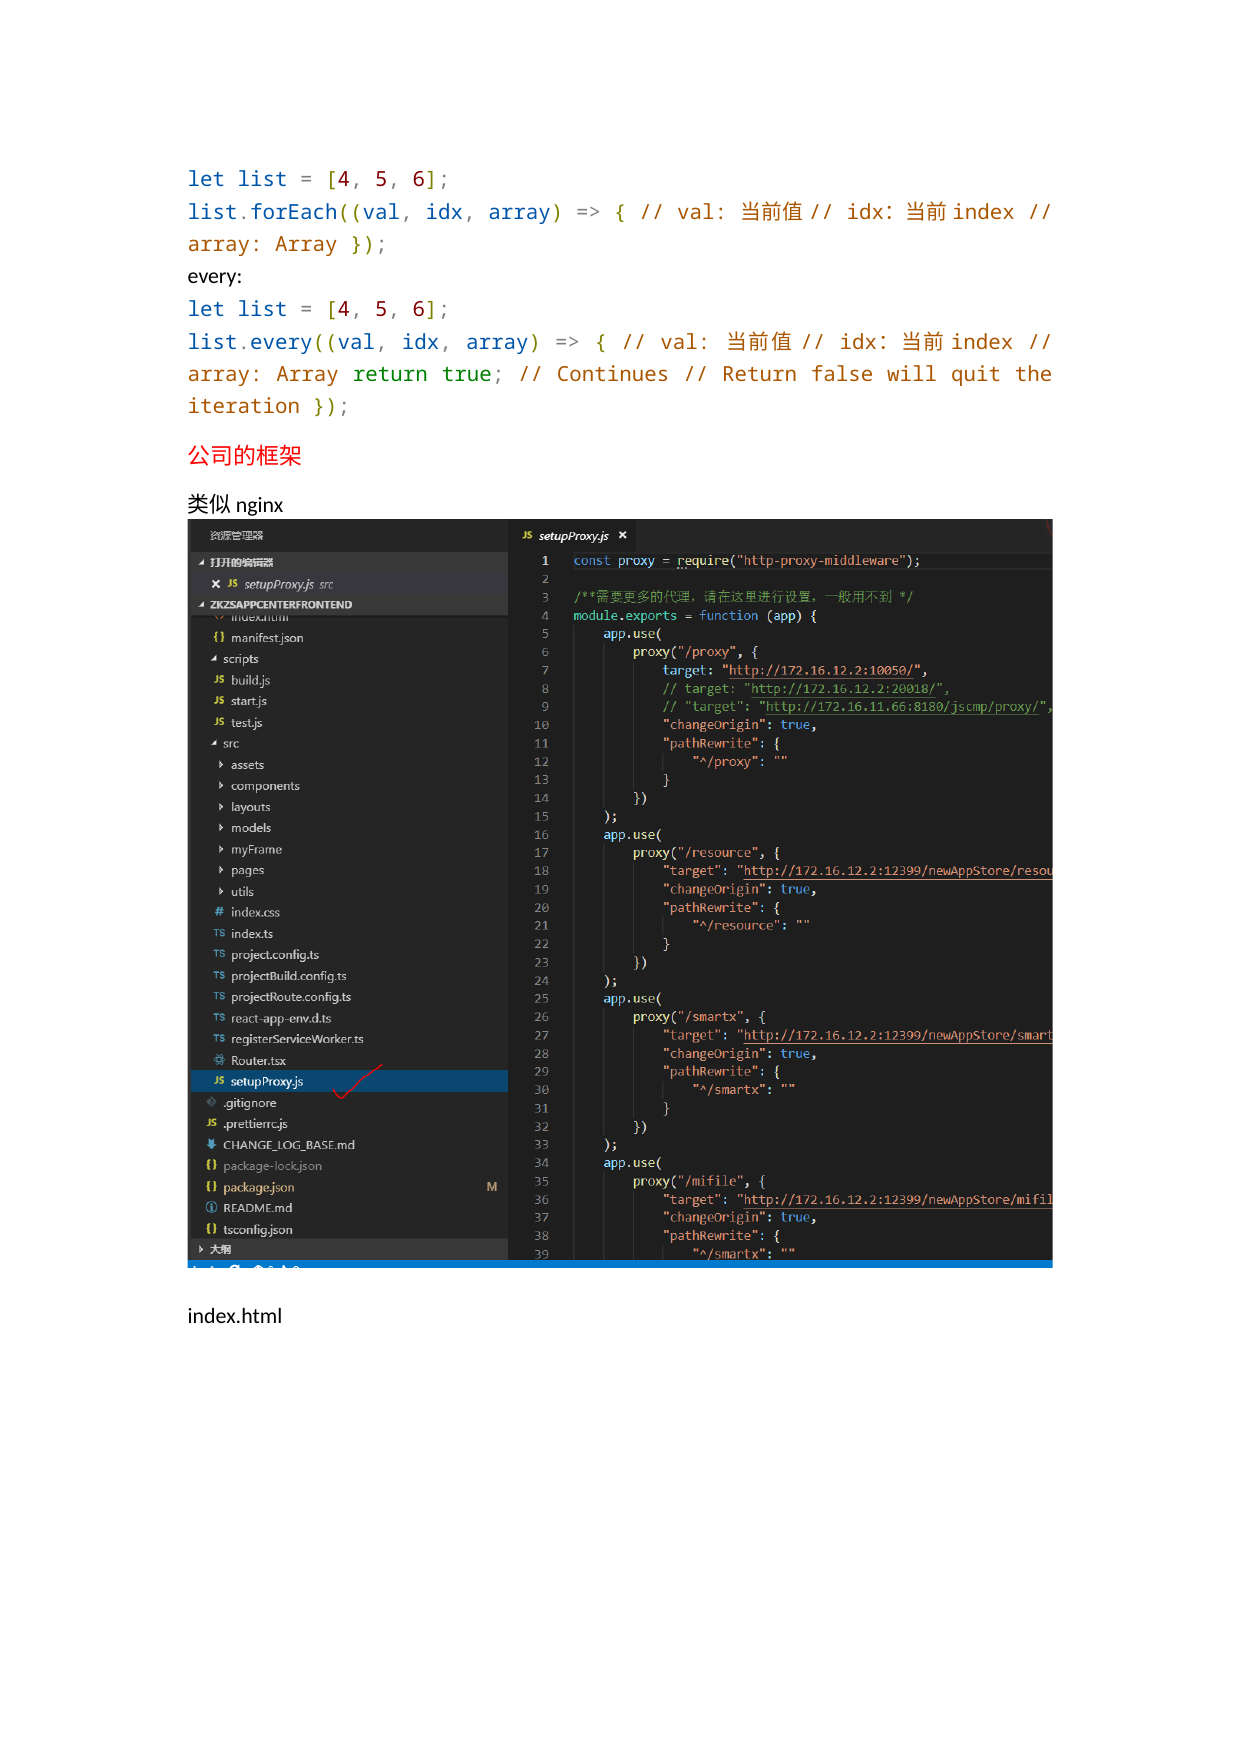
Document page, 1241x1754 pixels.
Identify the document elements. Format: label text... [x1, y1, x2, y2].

text index.html [187, 1299, 1053, 1332]
text every: [187, 259, 1053, 292]
text let list = [4, 5, 6]; [187, 292, 1053, 324]
picture [187, 519, 1053, 1268]
text 类似nginx [187, 487, 1053, 519]
text 公司的框架 [187, 422, 1053, 487]
text let list = [4, 5, 6]; [187, 162, 1053, 194]
text list.forEach((val, idx, array) => { // val: 当前值 // idx：当前index // array: Array }); [187, 194, 1053, 259]
text list.every((val, idx, array) => { // val: 当前值 // idx：当前index // array: Array return true; // Continues // Return false will quit the iteration }); [187, 324, 1053, 422]
